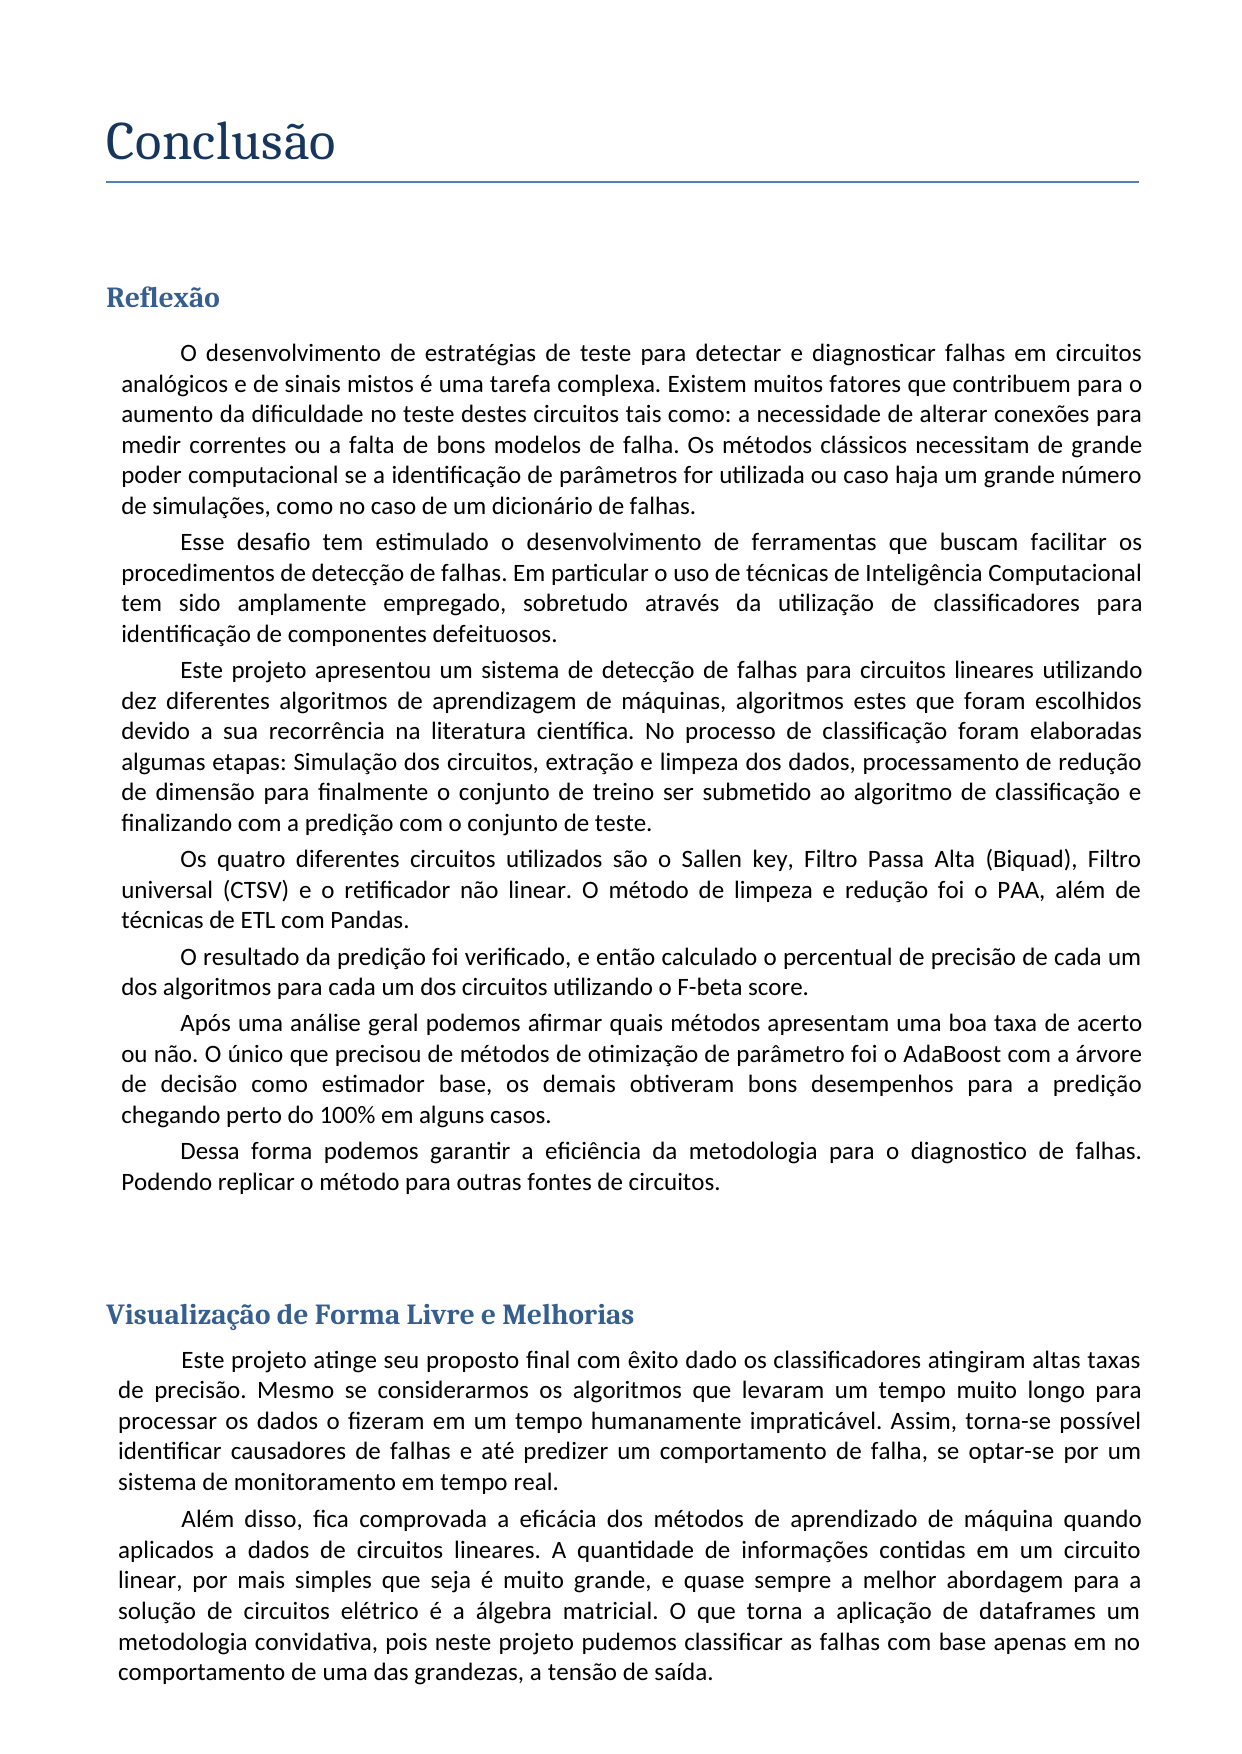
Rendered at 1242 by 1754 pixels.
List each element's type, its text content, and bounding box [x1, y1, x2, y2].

text Dessa forma podemos garantir a eficiência da metodologia para o diagnostico de falhas. Podendo replicar o método para outras fontes de circuitos. [121, 1135, 1143, 1196]
text O desenvolvimento de estratégias de teste para detectar e diagnosticar falhas em circuitos analógicos e de sinais mistos é uma tarefa complexa. Existem muitos fatores que contribuem para o aumento da dificuldade no teste destes circuitos tais como: a necessidade de alterar conexões para medir correntes ou a falta de bons modelos de falha. Os métodos clássicos necessitam de grande poder computacional se a identificação de parâmetros for utilizada ou caso haja um grande número de simulações, como no caso de um dicionário de falhas. [121, 337, 1143, 521]
text Os quatro diferentes circuitos utilizados são o Sallen key, Filtro Passa Alta (Biquad), Filtro universal (CTSV) e o retificador não linear. O método de limpeza e redução foi o PAA, além de técnicas de ETL com Pandas. [121, 843, 1143, 935]
text Esse desafio tem estimulado o desenvolvimento de ferramentas que buscam facilitar os procedimentos de detecção de falhas. Em particular o uso de técnicas de Inteligência Computacional tem sido amplamente empregado, sobretudo através da utilização de classificadores para identificação de componentes defeituosos. [121, 526, 1143, 648]
text O resultado da predição foi verificado, e então calculado o percentual de precisão de cada um dos algoritmos para cada um dos circuitos utilizando o F-beta score. [121, 941, 1143, 1002]
text Além disso, fica comprovada a eficácia dos métodos de aprendizado de máquina quando aplicados a dados de circuitos lineares. A quantidade de informações contidas em um circuito linear, por mais simples que seja é muito grande, e quase sempre a melhor abordagem para a solução de circuitos elétrico é a álgebra matricial. O que torna a aplicação de dataframes um metodologia convidativa, pois neste projeto pudemos classificar as falhas com base apenas em no comportamento de uma das grandezas, a tensão de saída. [118, 1504, 1143, 1687]
subtitle Visualização de Forma Livre e Melhorias [106, 1298, 1143, 1332]
text Este projeto atinge seu proposto final com êxito dado os classificadores atingiram altas taxas de precisão. Mesmo se considerarmos os algoritmos que levaram um tempo muito longo para processar os dados o fizeram em um tempo humanamente impraticável. Assim, torna-se possível identificar causadores de falhas e até predizer um comportamento de falha, se optar-se por um sistema de monitoramento em tempo real. [118, 1344, 1143, 1497]
subtitle Reflexão [106, 281, 1139, 314]
text Após uma análise geral podemos afirmar quais métodos apresentam uma boa taxa de acerto ou não. O único que precisou de métodos de otimização de parâmetro foi o AdaBoost com a árvore de decisão como estimador base, os demais obtiveram bons desempenhos para a predição chegando perto do 100% em alguns casos. [121, 1007, 1143, 1129]
title Conclusão [106, 110, 1139, 181]
text Este projeto apresentou um sistema de detecção de falhas para circuitos lineares utilizando dez diferentes algoritmos de aprendizagem de máquinas, algoritmos estes que foram escolhidos devido a sua recorrência na literatura científica. No processo de classificação foram elaboradas algumas etapas: Simulação dos circuitos, extração e limpeza dos dados, processamento de redução de dimensão para finalmente o conjunto de treino ser submetido ao algoritmo de classificação e finalizando com a predição com o conjunto de teste. [121, 654, 1143, 837]
